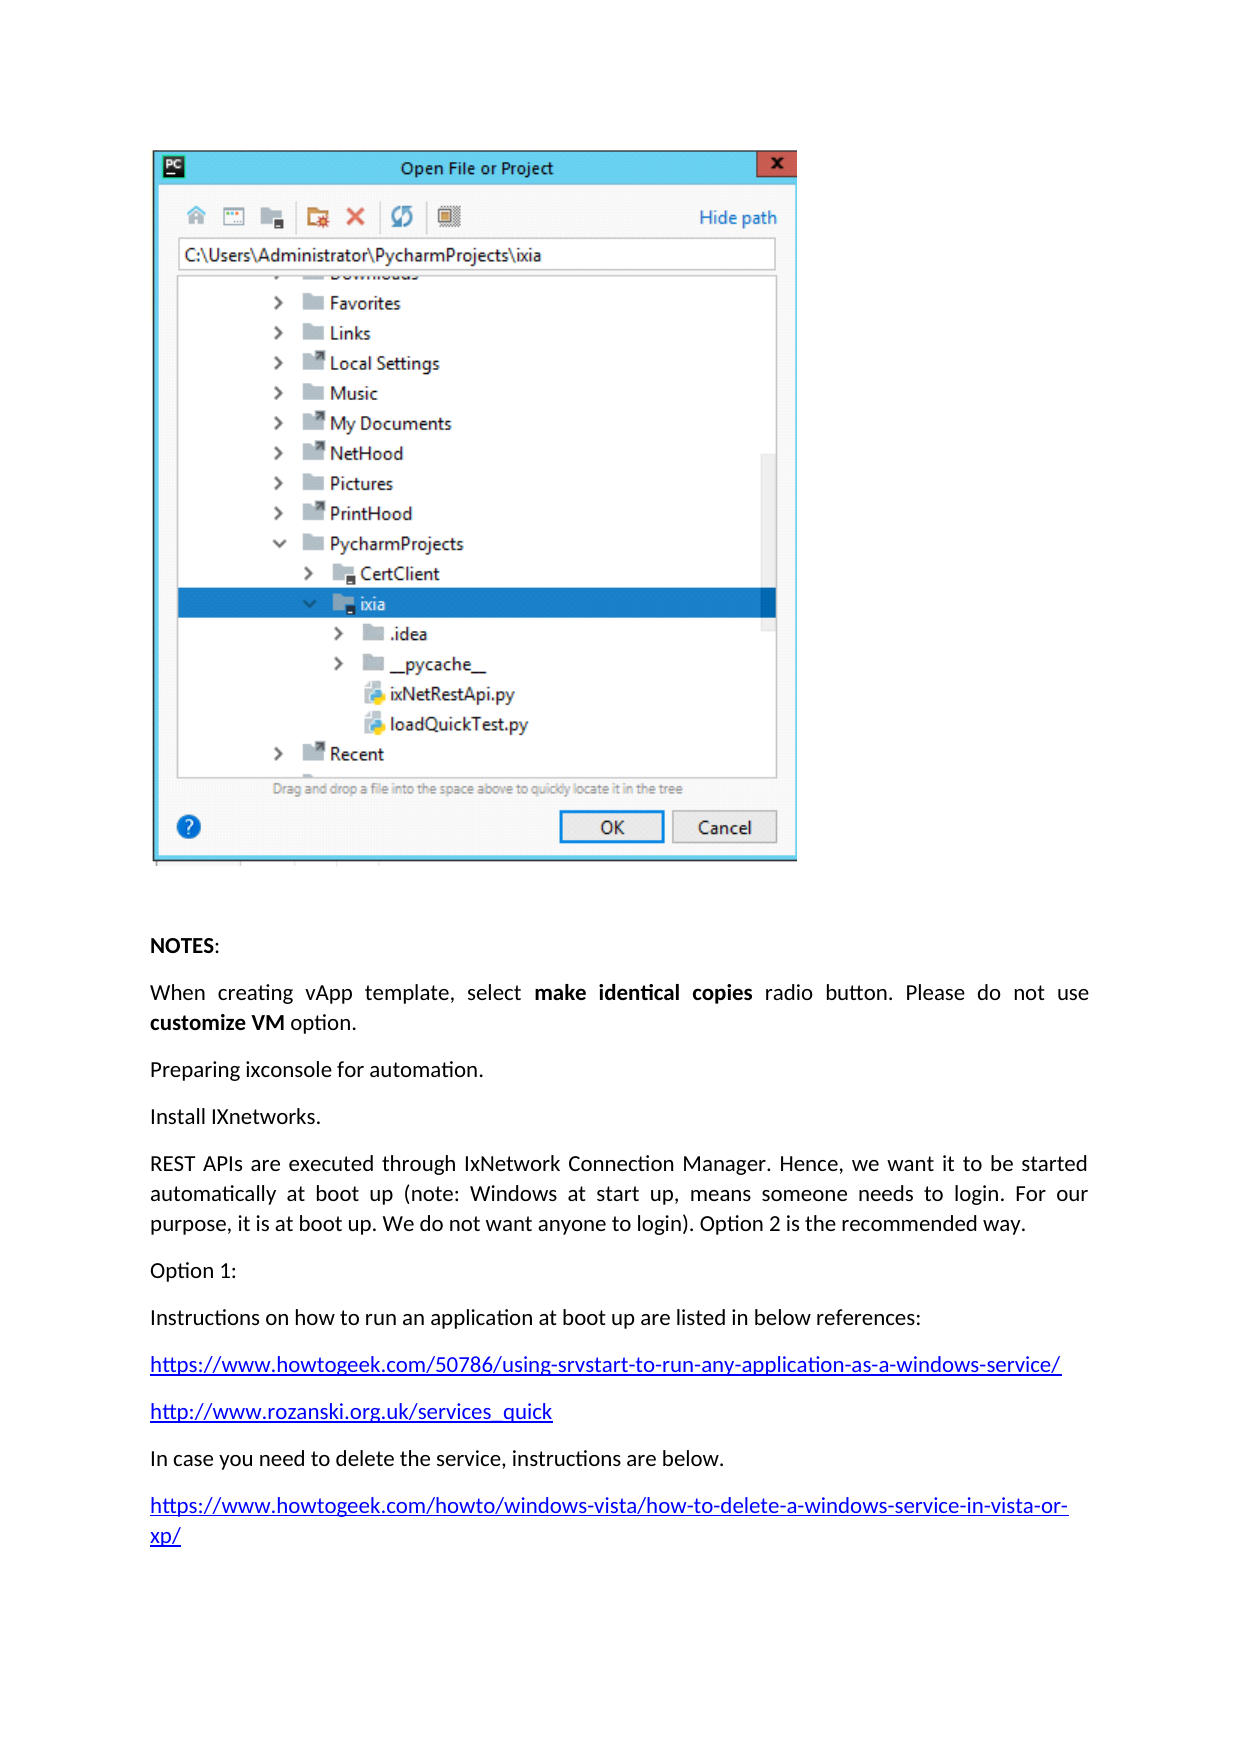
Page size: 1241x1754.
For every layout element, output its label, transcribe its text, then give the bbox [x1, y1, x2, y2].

text Install IXnetworks. [150, 1102, 1090, 1130]
text Option 1: [150, 1256, 1090, 1284]
text Instructions on how to run an application at boot up are listed in below references: [150, 1303, 1090, 1331]
picture [150, 150, 797, 866]
text NOTES: [150, 931, 1090, 959]
text In case you need to delete the service, instructions are below. [150, 1444, 1090, 1472]
text https://www.howtogeek.com/50786/using-srvstart-to-run-any-application-as-a-windows-service/ [150, 1350, 1090, 1378]
text http://www.rozanski.org.uk/services_quick [150, 1397, 1090, 1425]
text When creating vApp template, select make identical copies radio button. Please do not use customize VM option. [150, 978, 1090, 1036]
text REST APIs are executed through IxNetwork Connection Manager. Hence, we want it to be started automatically at boot up (note: Windows at start up, means someone needs to login. For our purpose, it is at boot up. We do not want anyone to login). Option 2 is the recommended way. [150, 1149, 1090, 1237]
text Preparing ixconsole for automation. [150, 1055, 1090, 1083]
text https://www.howtogeek.com/howto/windows-vista/how-to-delete-a-windows-service-in-vista-or-xp/ [150, 1491, 1090, 1549]
